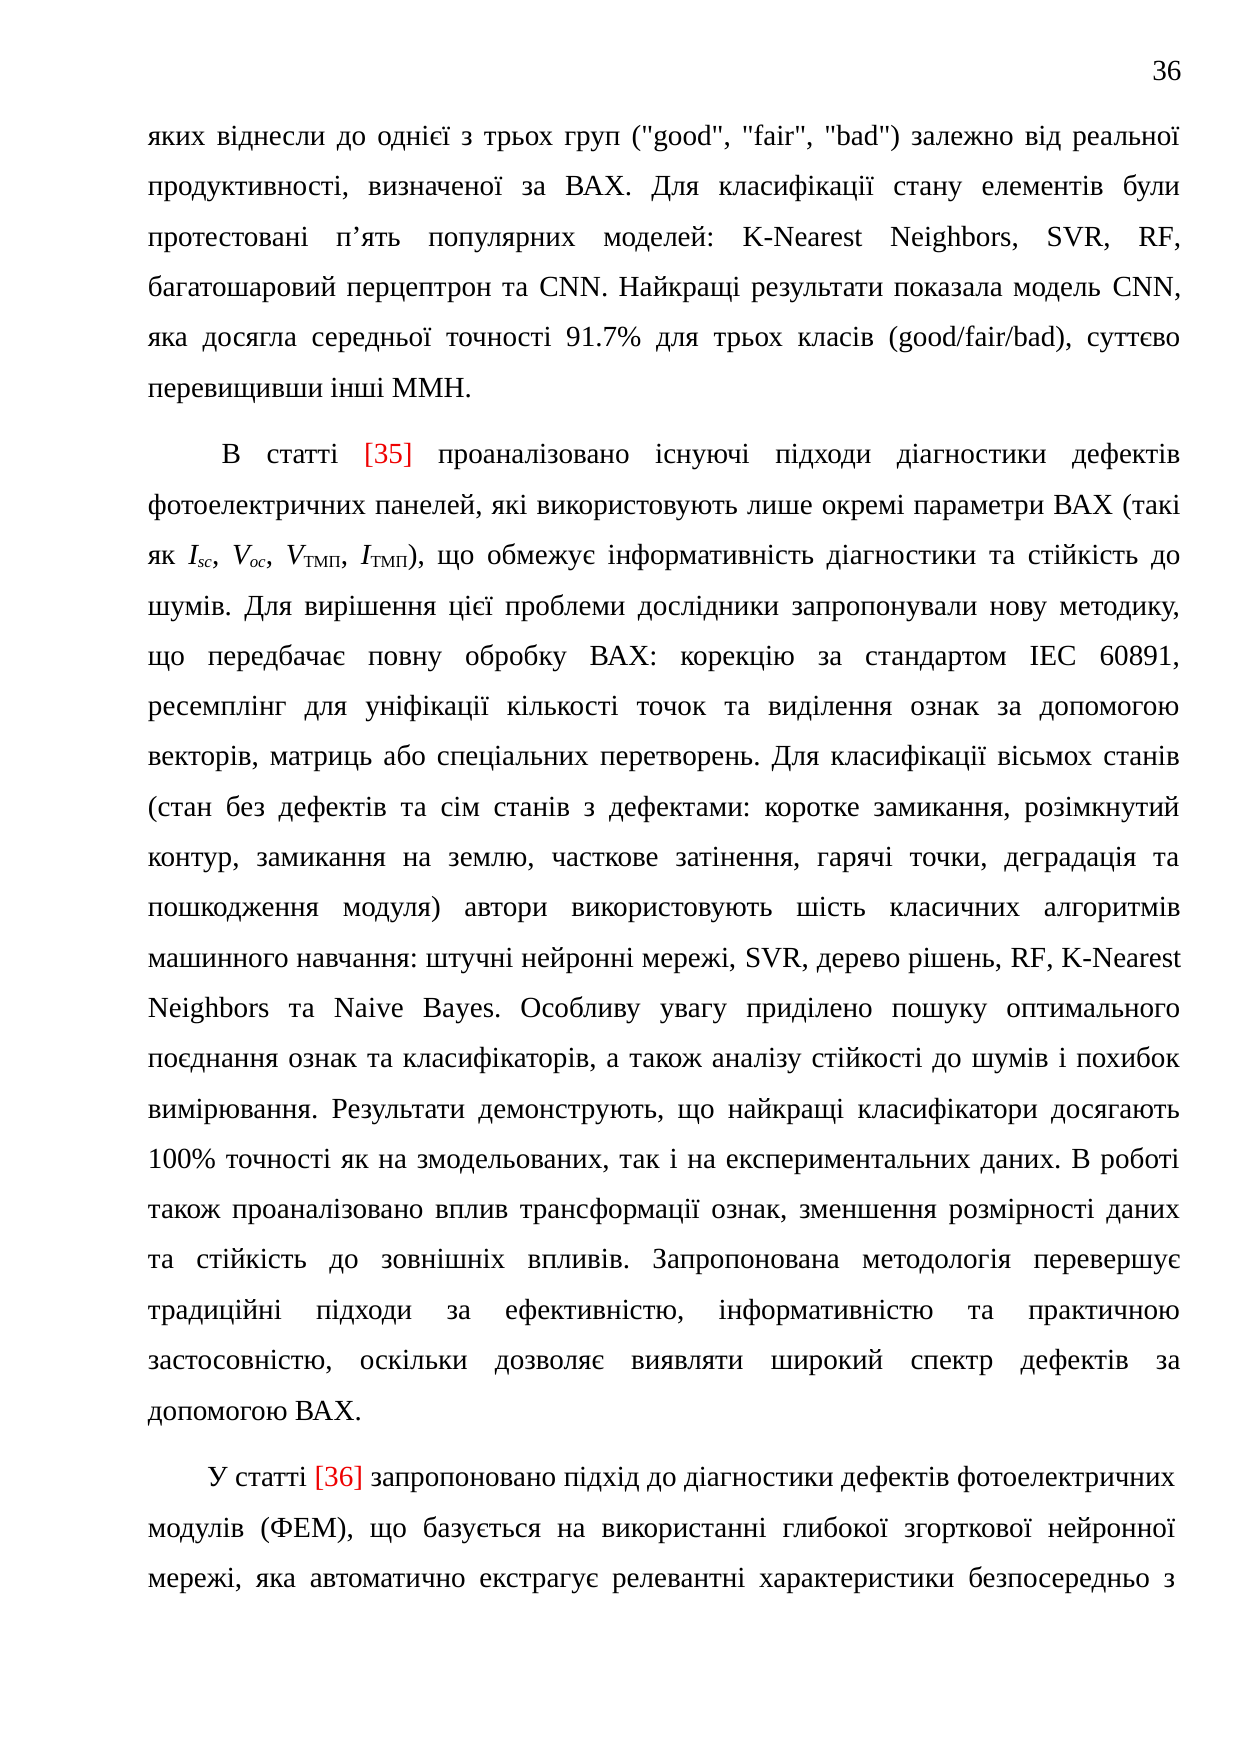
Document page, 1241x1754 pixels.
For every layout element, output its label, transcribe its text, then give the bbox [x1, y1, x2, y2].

text В статті [35] проаналізовано існуючі підходи діагностики дефектів фотоелектричних панелей, які використовують лише окремі параметри ВАХ (такі як Isc, Voc, VТМП, IТМП), що обмежує інформативність діагностики та стійкість до шумів. Для вирішення цієї проблеми дослідники запропонували нову методику, що передбачає повну обробку ВАХ: корекцію за стандартом IEC 60891, ресемплінг для уніфікації кількості точок та виділення ознак за допомогою векторів, матриць або спеціальних перетворень. Для класифікації вісьмох станів (стан без дефектів та сім станів з дефектами: коротке замикання, розімкнутий контур, замикання на землю, часткове затінення, гарячі точки, деградація та пошкодження модуля) автори використовують шість класичних алгоритмів машинного навчання: штучні нейронні мережі, SVR, дерево рішень, RF, K-Nearest Neighbors та Naive Bayes. Особливу увагу приділено пошуку оптимального поєднання ознак та класифікаторів, а також аналізу стійкості до шумів і похибок вимірювання. Результати демонструють, що найкращі класифікатори досягають 100% точності як на змодельованих, так і на експериментальних даних. В роботі також проаналізовано вплив трансформації ознак, зменшення розмірності даних та стійкість до зовнішніх впливів. Запропонована методологія перевершує традиційні підходи за ефективністю, інформативністю та практичною застосовністю, оскільки дозволяє виявляти широкий спектр дефектів за допомогою ВАХ. [148, 437, 1181, 1426]
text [148, 1459, 1176, 1594]
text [148, 118, 1181, 403]
